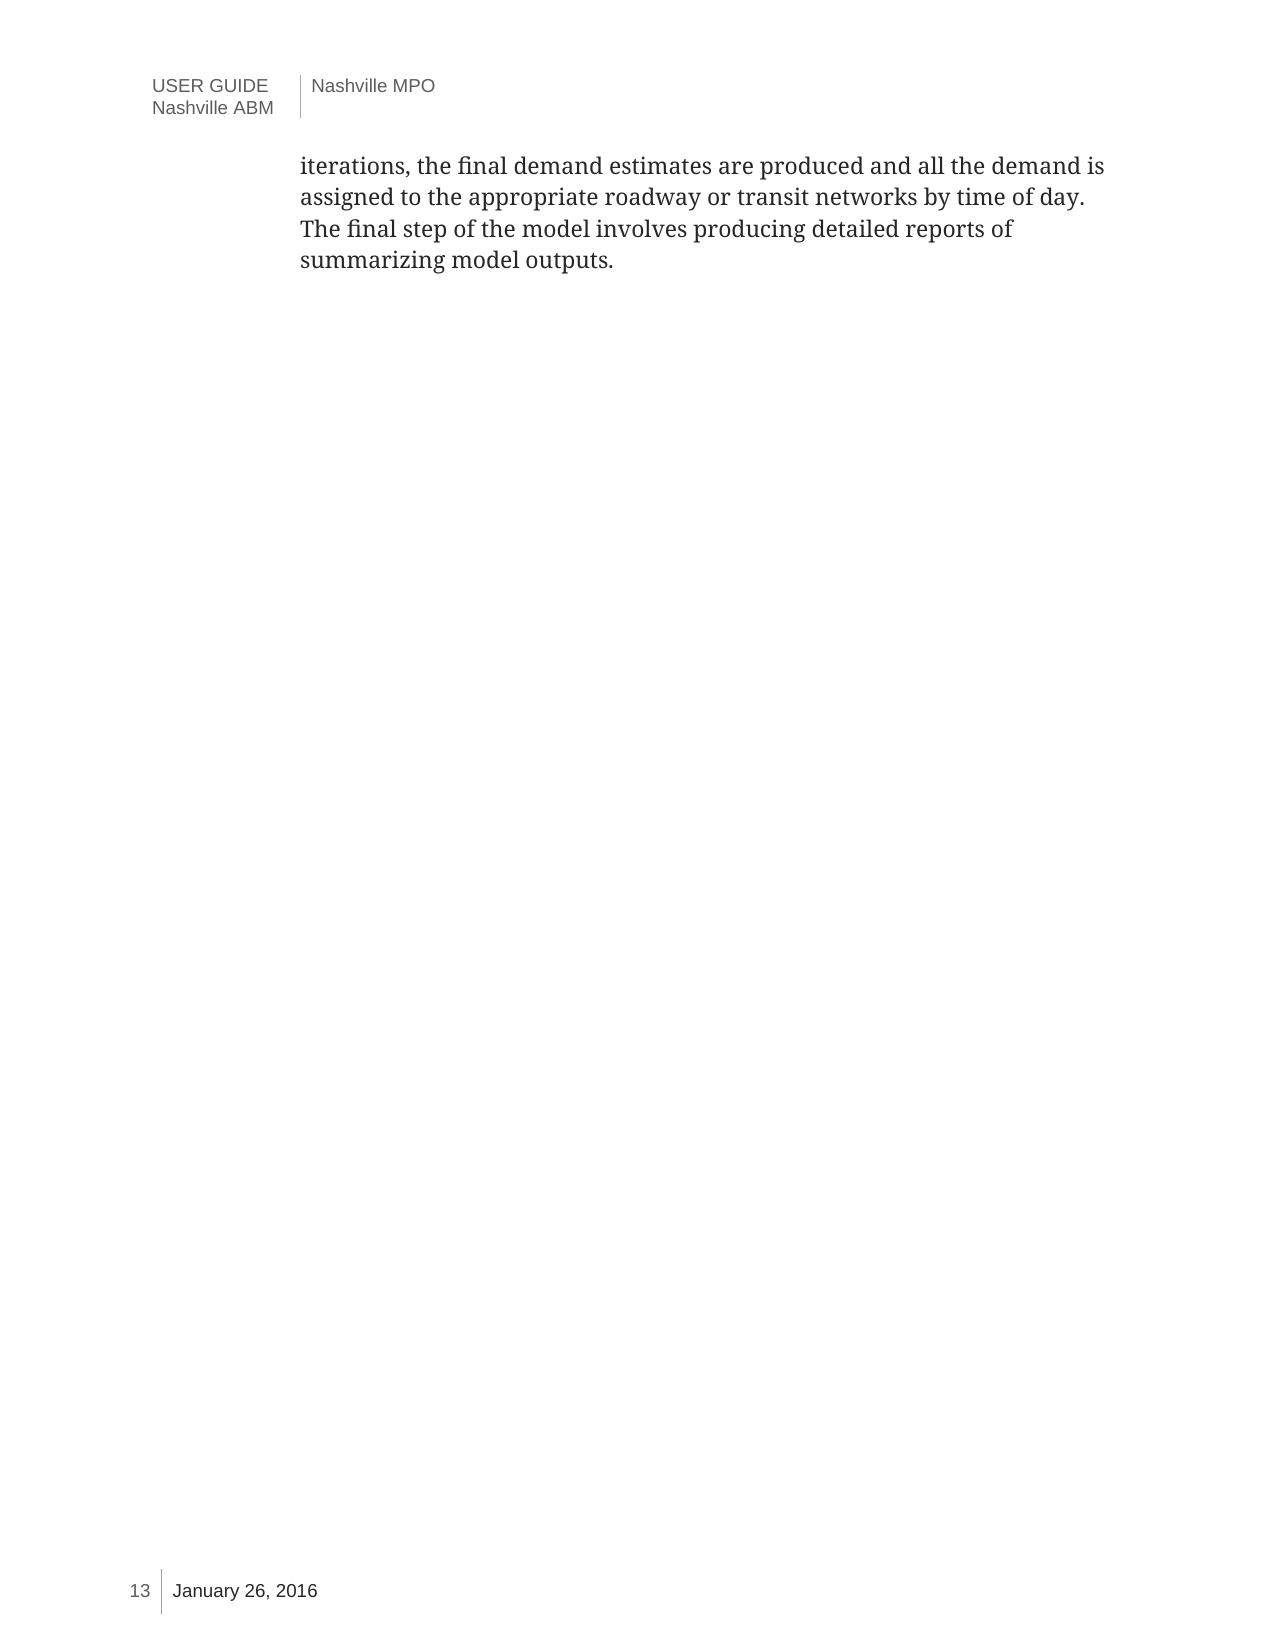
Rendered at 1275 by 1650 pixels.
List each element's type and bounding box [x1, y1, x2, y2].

text [300, 150, 1125, 275]
